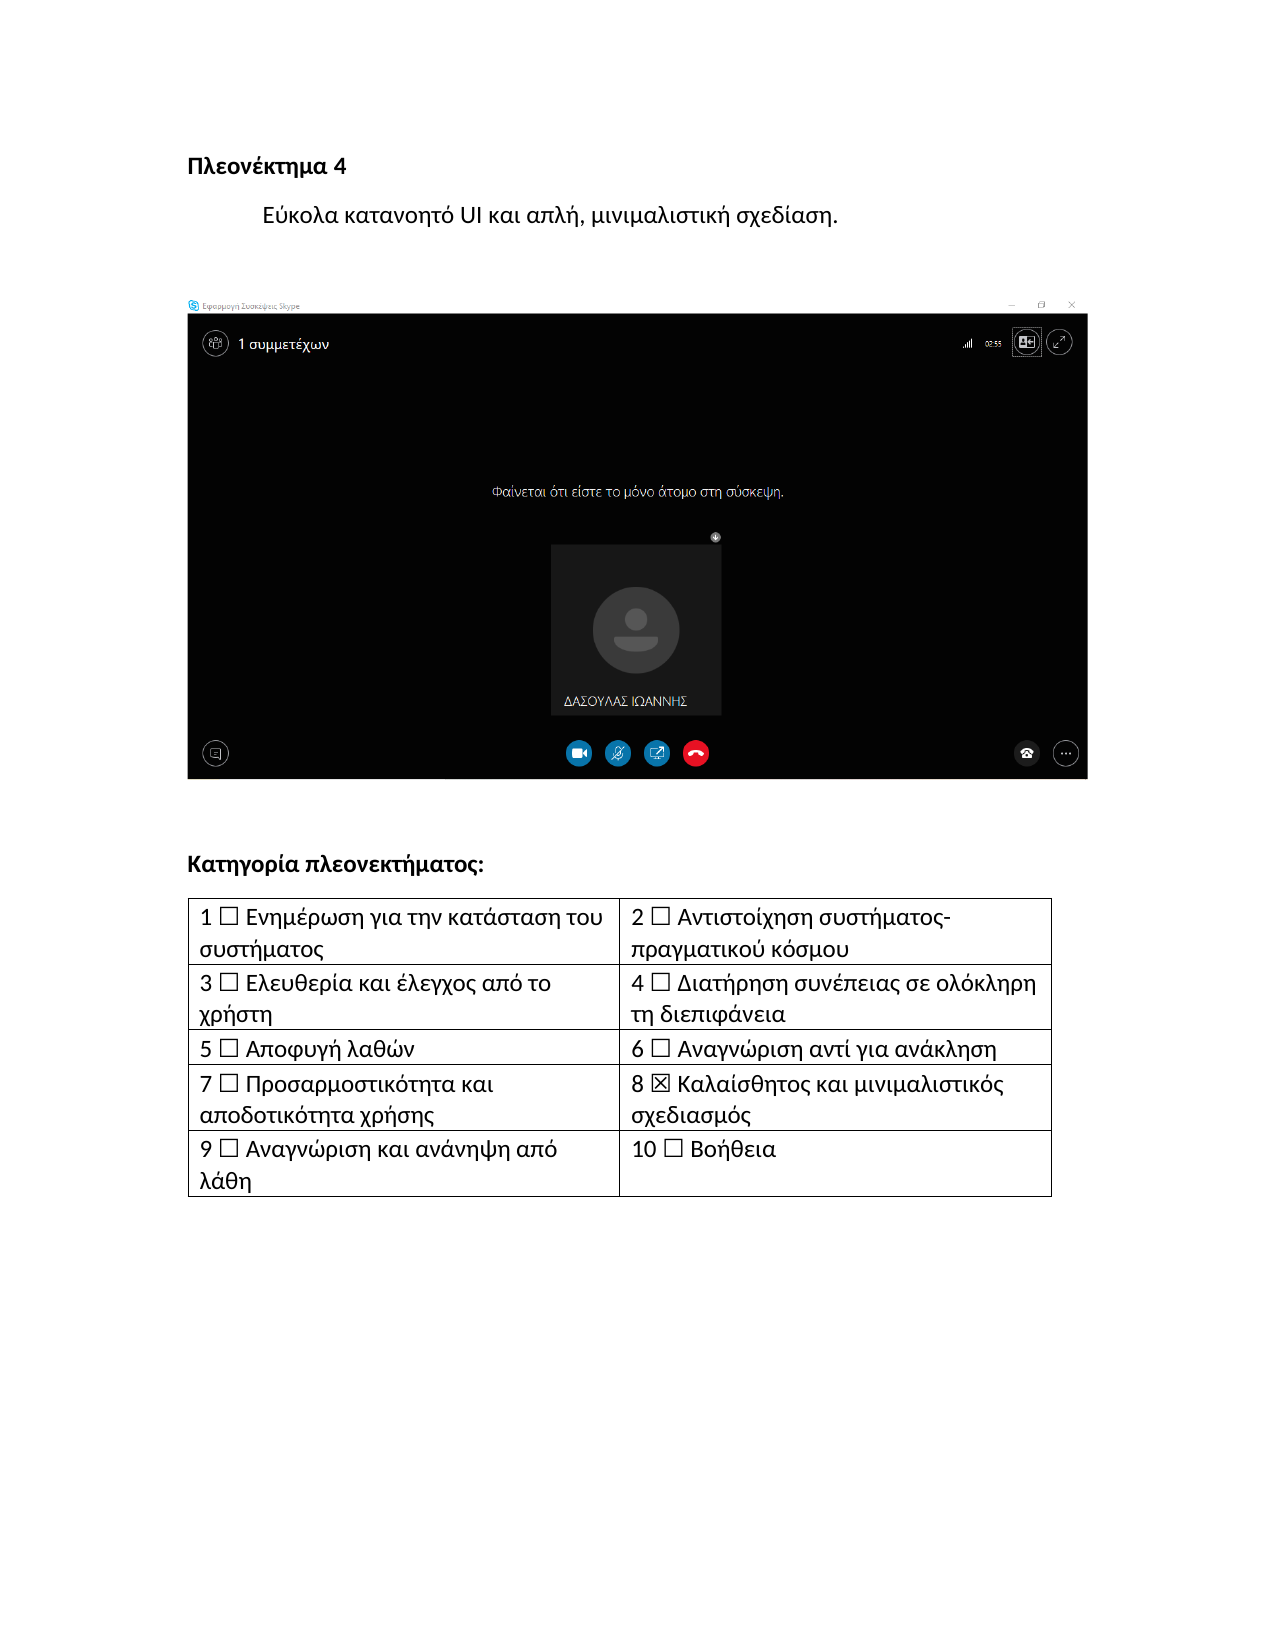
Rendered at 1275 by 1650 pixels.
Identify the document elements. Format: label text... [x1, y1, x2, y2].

text Εύκολα κατανοητό UI και απλή, μινιμαλιστική σχεδίαση. [187, 199, 1087, 230]
table_cell 4 Διατήρηση συνέπειας σε ολόκληρη τη διεπιφάνεια [620, 965, 1051, 1029]
table_cell 8 Καλαίσθητος και μινιμαλιστικός σχεδιασμός [620, 1065, 1051, 1130]
text Κατηγορία πλεονεκτήματος: [187, 848, 1087, 879]
table_cell 10 Βοήθεια [620, 1131, 1051, 1196]
table_cell 3 Ελευθερία και έλεγχος από το χρήστη [189, 965, 619, 1029]
table_header 1 Ενημέρωση για την κατάσταση του συστήματος [189, 899, 619, 963]
table_header 2 Αντιστοίχηση συστήματος-πραγματικού κόσμου [620, 899, 1051, 963]
picture [187, 298, 1088, 780]
table_cell 9 Αναγνώριση και ανάνηψη από λάθη [189, 1131, 619, 1196]
table_cell 6 Αναγνώριση αντί για ανάκληση [620, 1030, 1051, 1064]
table_cell 7 Προσαρμοστικότητα και αποδοτικότητα χρήσης [189, 1065, 619, 1130]
text Πλεονέκτημα 4 [187, 150, 1087, 181]
table_cell 5 Αποφυγή λαθών [189, 1030, 619, 1064]
